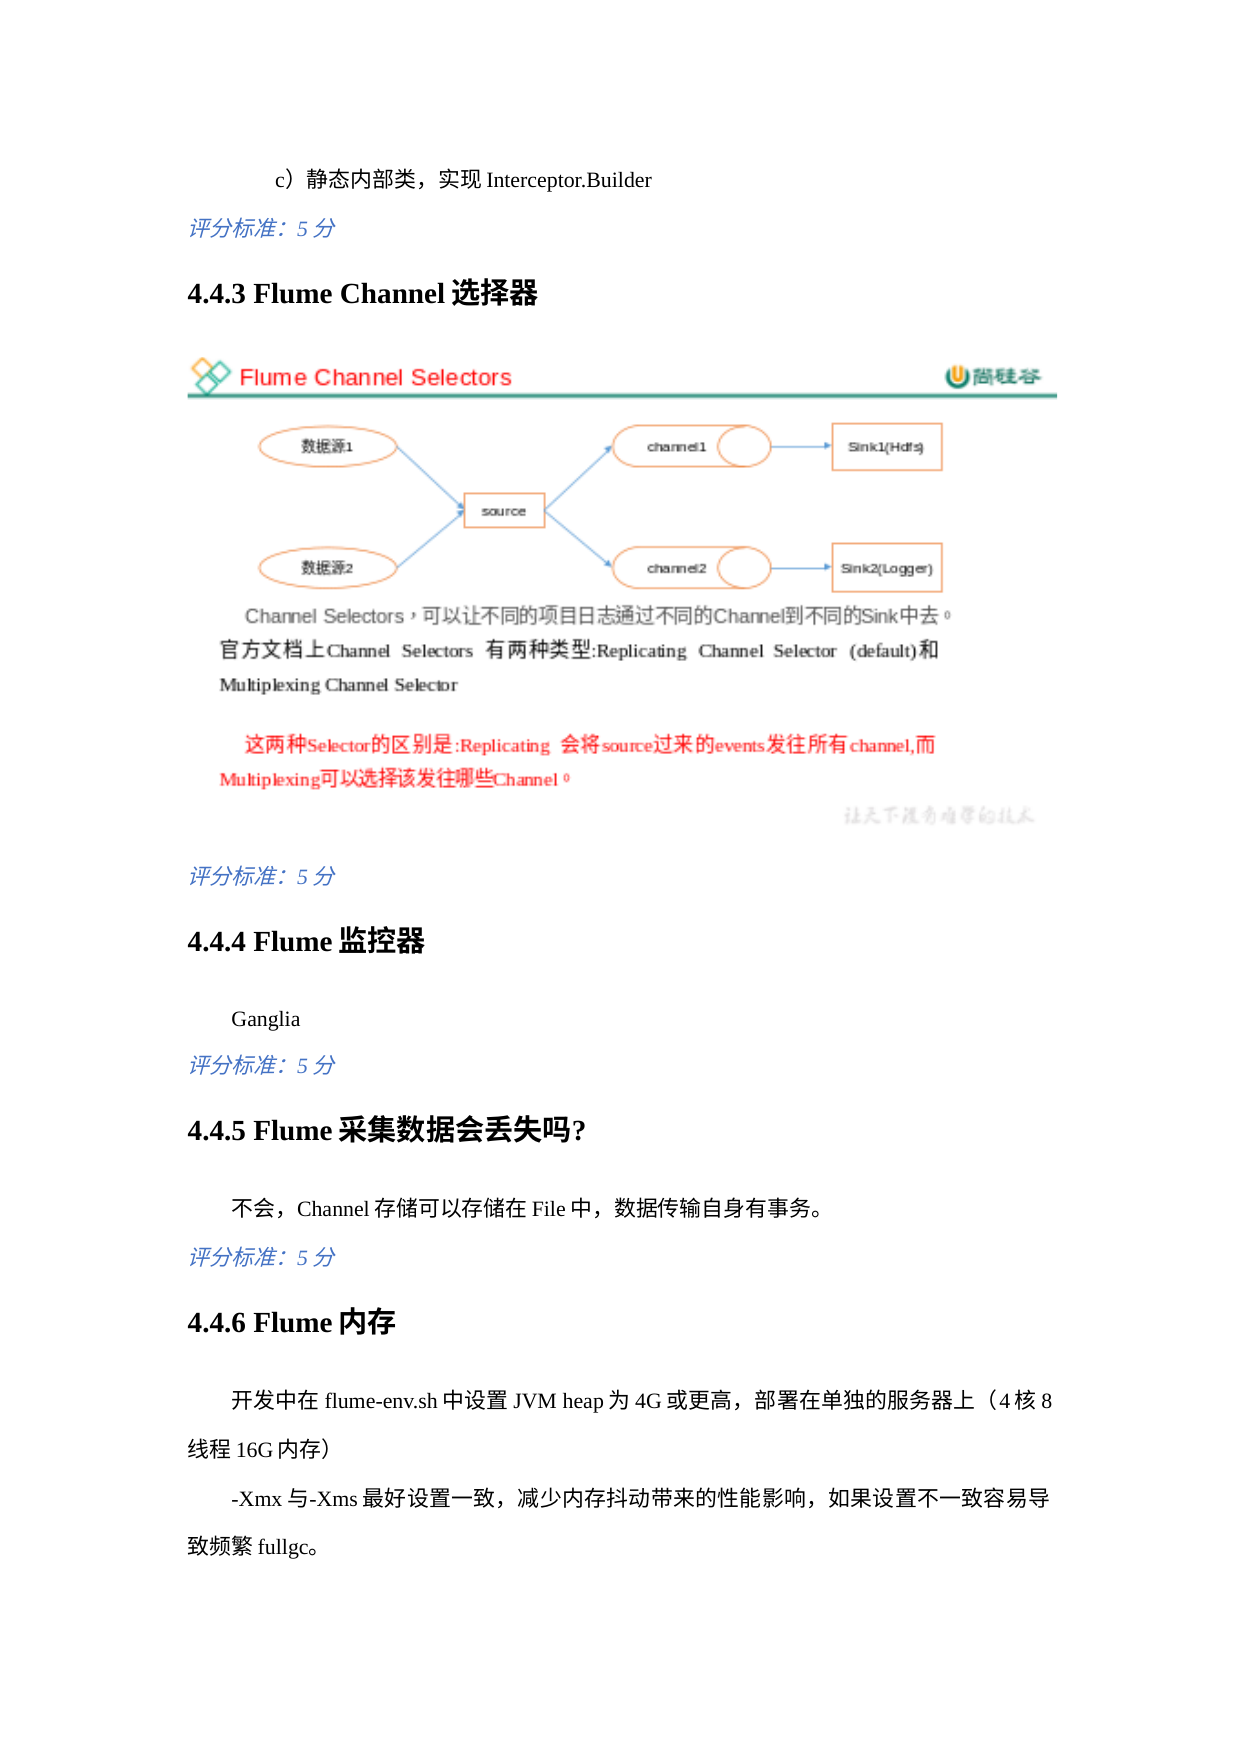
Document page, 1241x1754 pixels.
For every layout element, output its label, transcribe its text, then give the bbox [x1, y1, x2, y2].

text c）静态内部类，实现Interceptor.Builder [231, 162, 1053, 194]
text -Xmx与-Xms最好设置一致，减少内存抖动带来的性能影响，如果设置不一致容易导致频繁fullgc。 [187, 1480, 1053, 1561]
subtitle 4.4.4 Flume监控器 [187, 907, 1053, 972]
subtitle 4.4.5 Flume采集数据会丢失吗? [187, 1096, 1053, 1161]
subtitle 4.4.6 Flume内存 [187, 1288, 1053, 1353]
text 不会，Channel存储可以存储在File中，数据传输自身有事务。 [187, 1191, 1053, 1223]
subtitle 4.4.3 Flume Channel选择器 [187, 259, 1053, 324]
text 评分标准：5分 [187, 1239, 1053, 1272]
text 开发中在flume-env.sh中设置JVM heap为4G或更高，部署在单独的服务器上（4核8线程16G内存） [187, 1383, 1053, 1464]
text Ganglia [187, 1002, 1053, 1034]
text 评分标准：5分 [187, 1047, 1053, 1080]
text 评分标准：5分 [187, 858, 1053, 891]
text 评分标准：5分 [187, 210, 1053, 243]
